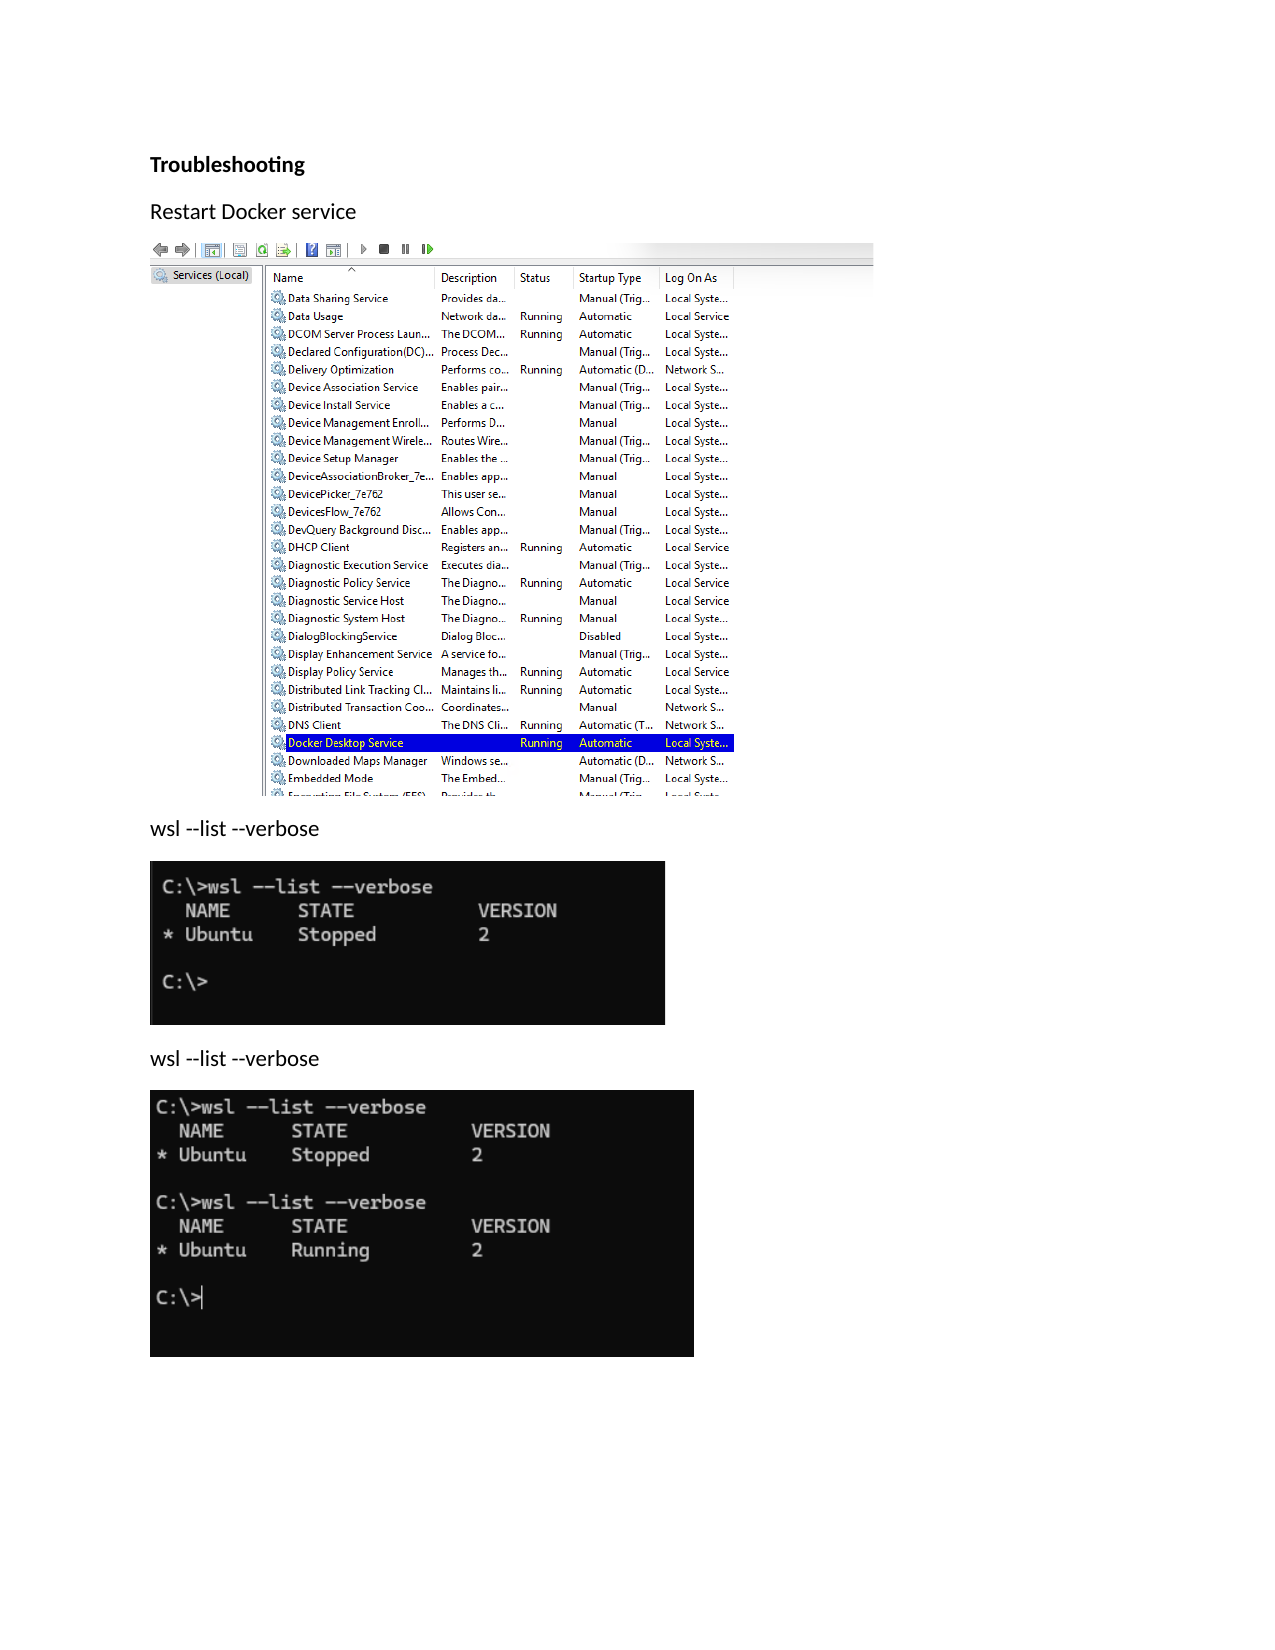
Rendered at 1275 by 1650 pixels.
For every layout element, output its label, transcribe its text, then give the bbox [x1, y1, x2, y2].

text Troubleshooting [150, 150, 1125, 178]
picture [150, 1090, 694, 1357]
text wsl --list --verbose [150, 814, 1125, 842]
picture [150, 861, 665, 1025]
text Restart Docker service [150, 197, 1125, 225]
picture [150, 243, 874, 796]
text wsl --list --verbose [150, 1044, 1125, 1072]
